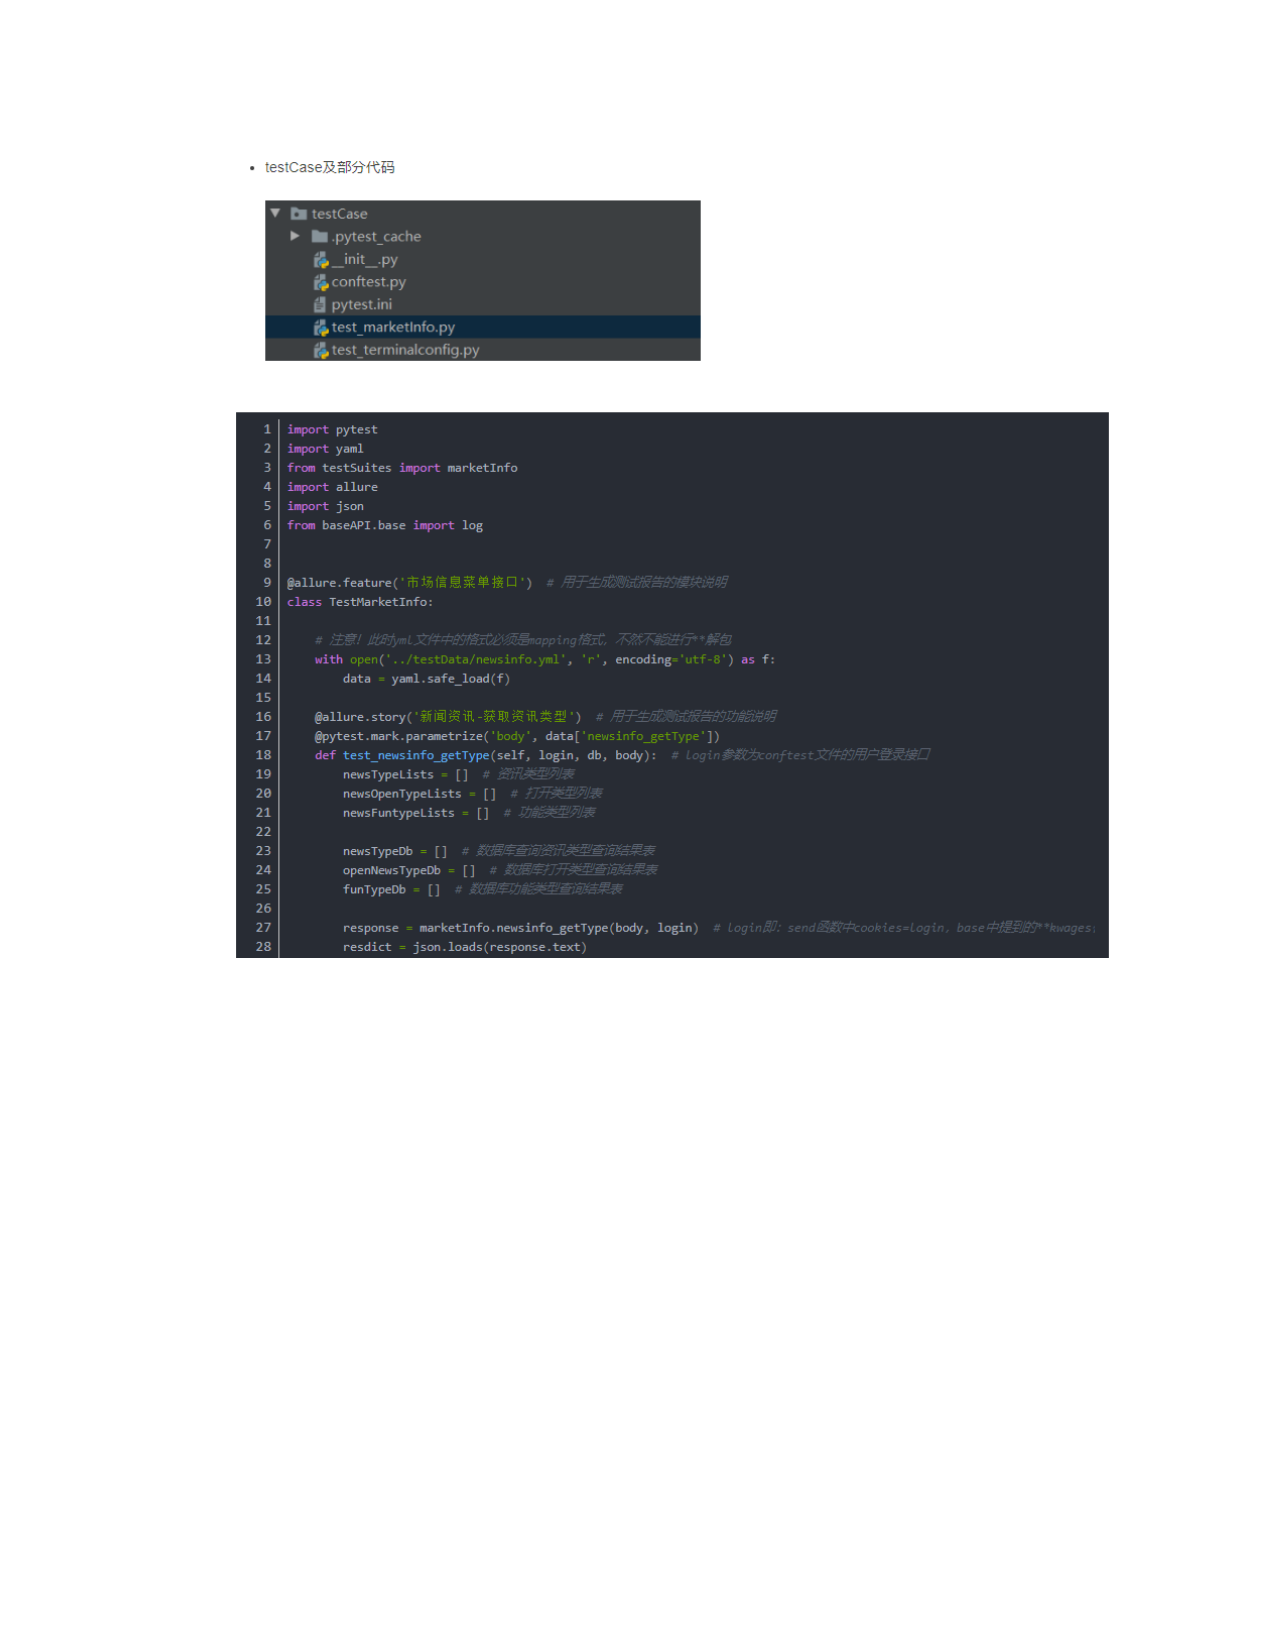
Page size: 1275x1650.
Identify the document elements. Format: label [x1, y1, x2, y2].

picture [225, 150, 1125, 958]
